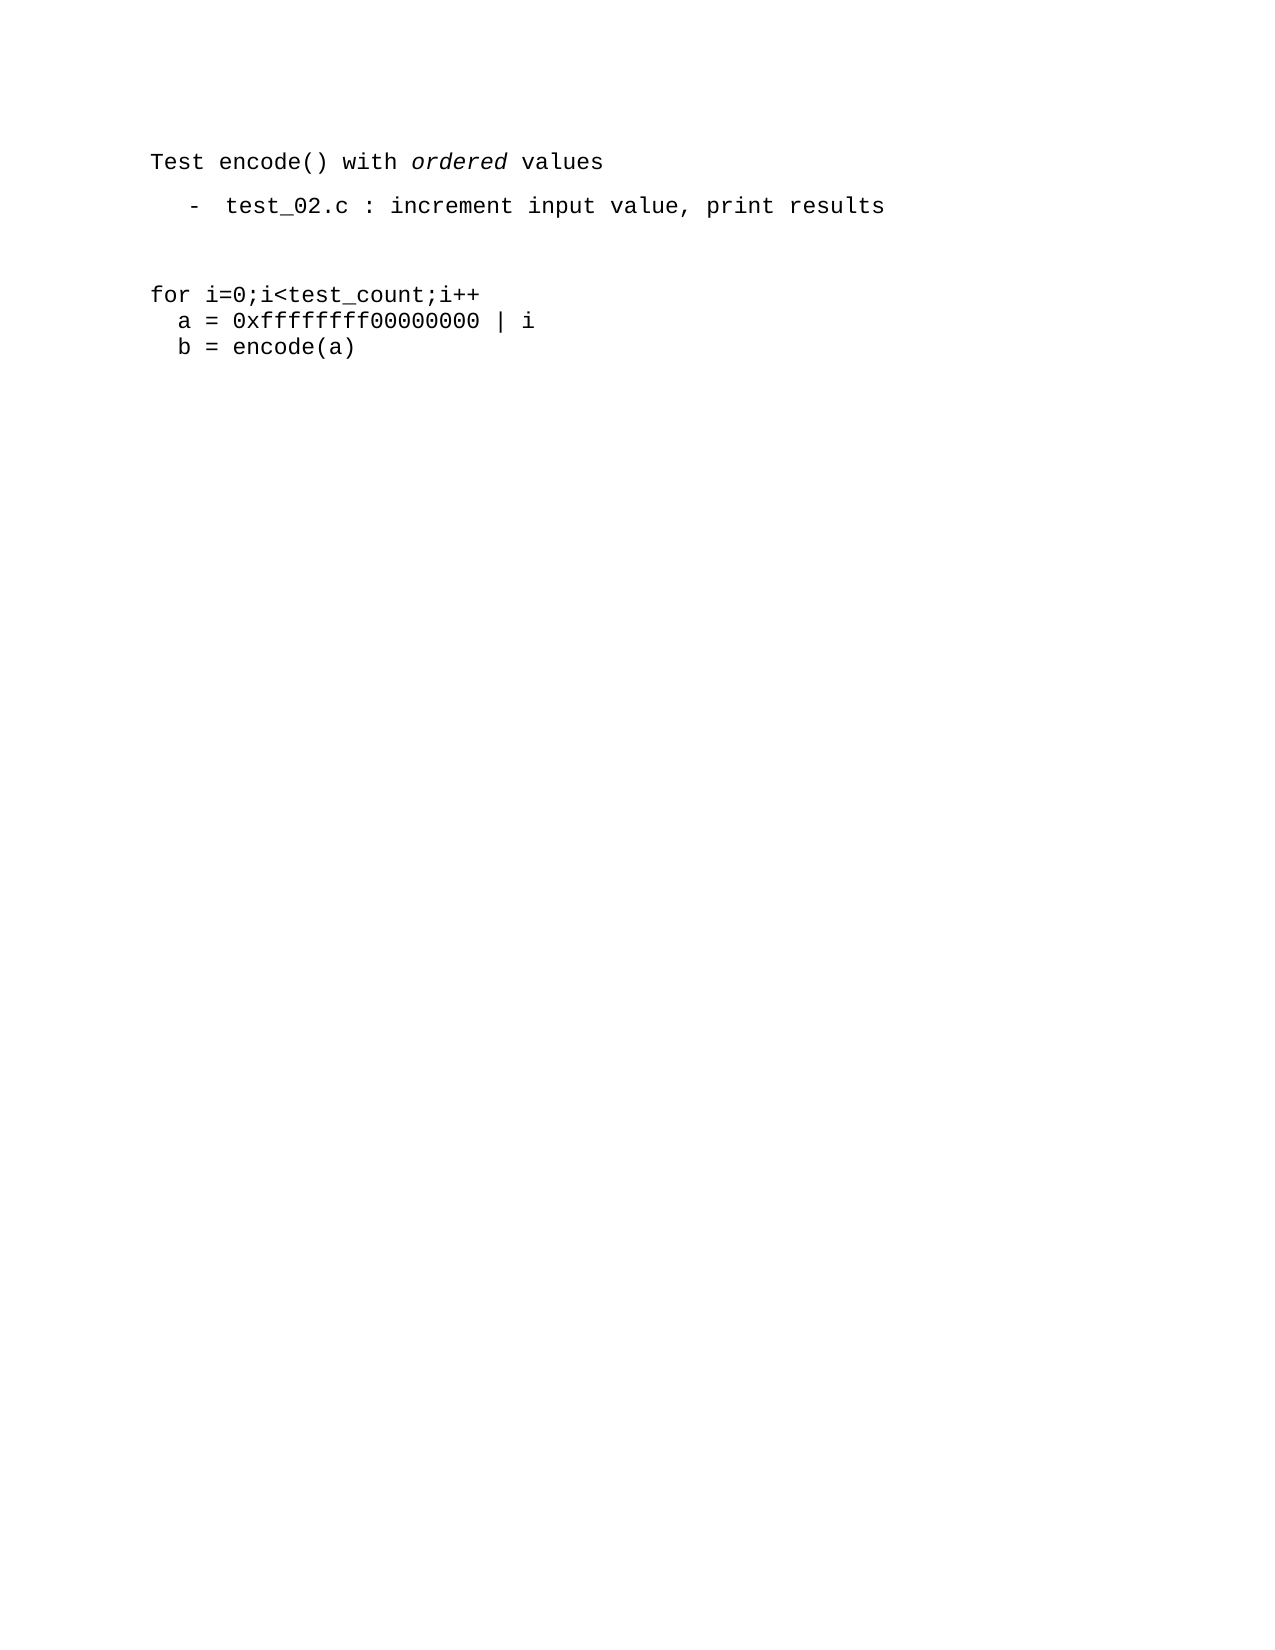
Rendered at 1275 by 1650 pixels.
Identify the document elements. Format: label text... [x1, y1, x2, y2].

list test_02.c : increment input value, print results [187, 194, 1125, 221]
text a = 0xffffffff00000000 | i [150, 310, 1125, 336]
text b = encode(a) [150, 336, 1125, 362]
text Test encode() with ordered values [150, 150, 1125, 176]
text for i=0;i<test_count;i++ [150, 284, 1125, 310]
